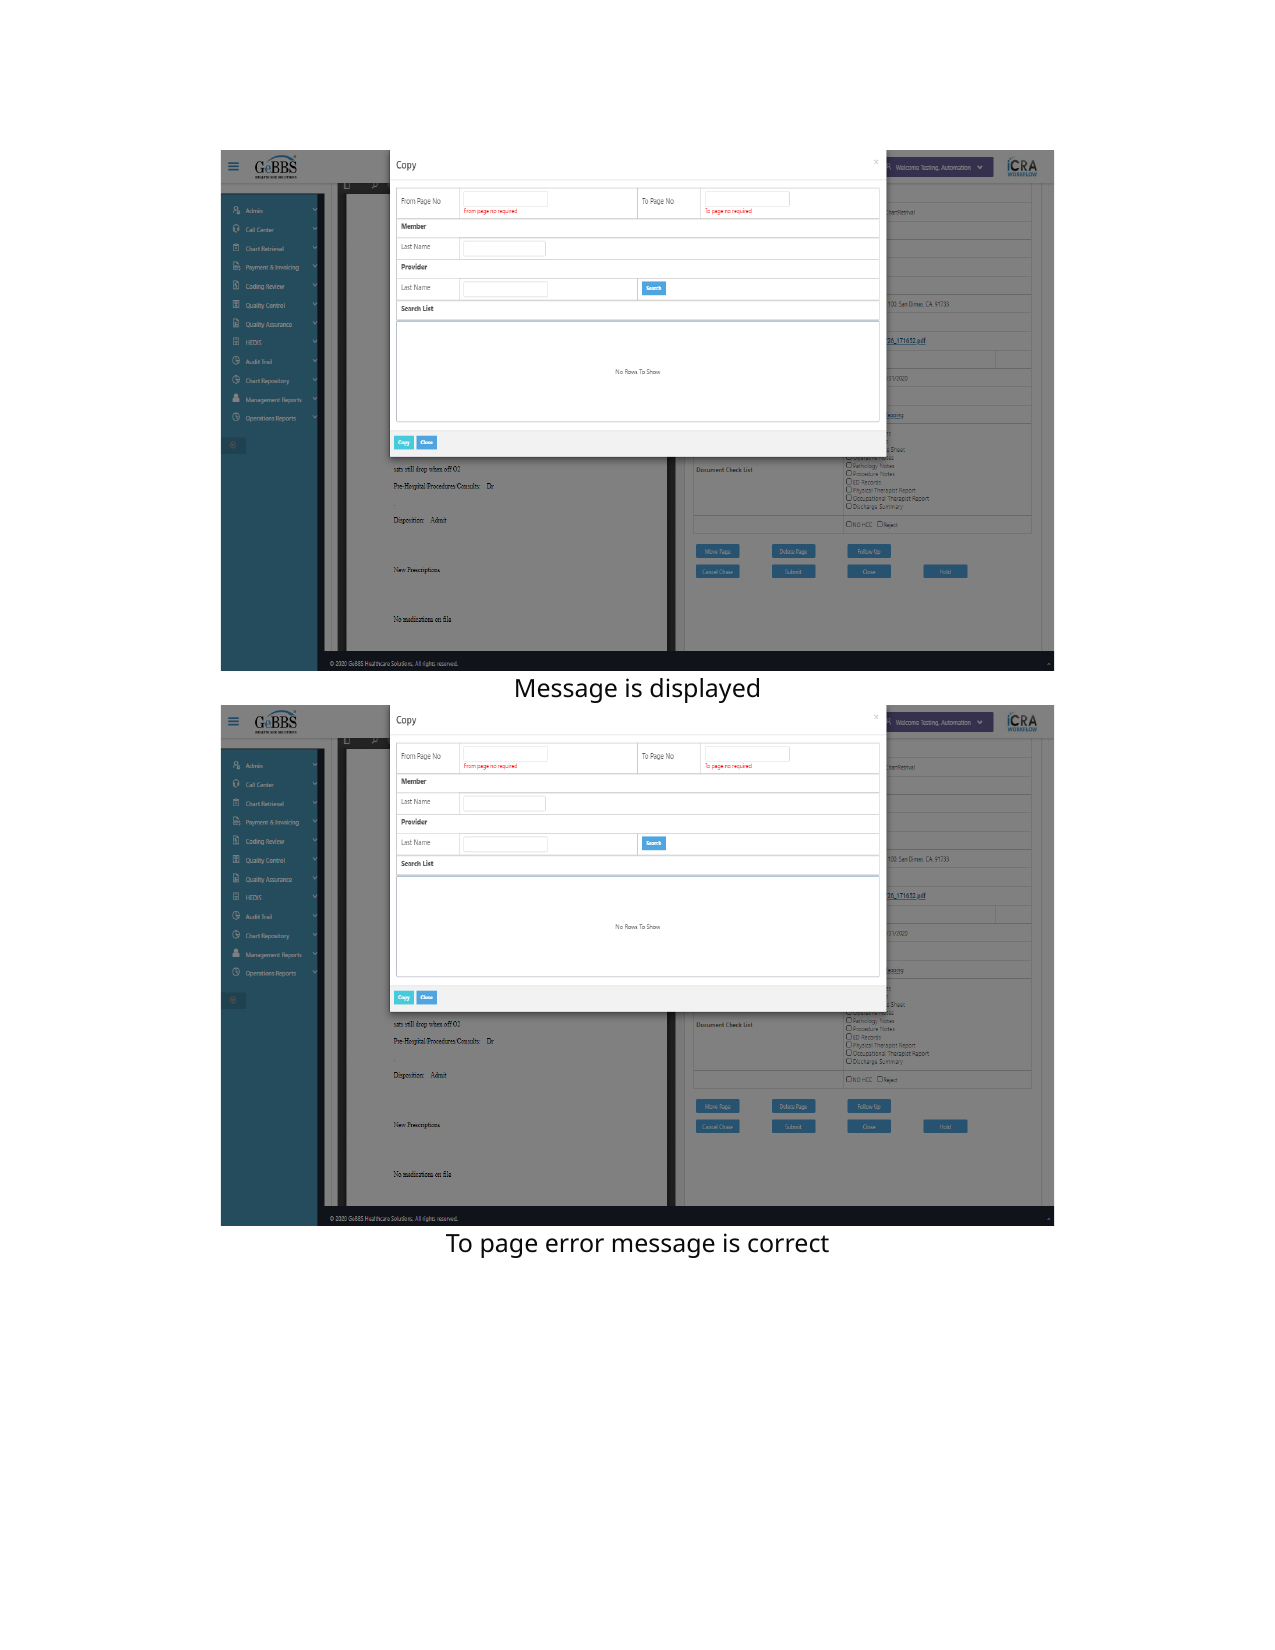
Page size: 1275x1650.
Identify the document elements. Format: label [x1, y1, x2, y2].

picture [220, 705, 1055, 1226]
text [150, 150, 1125, 1260]
picture [220, 150, 1055, 671]
